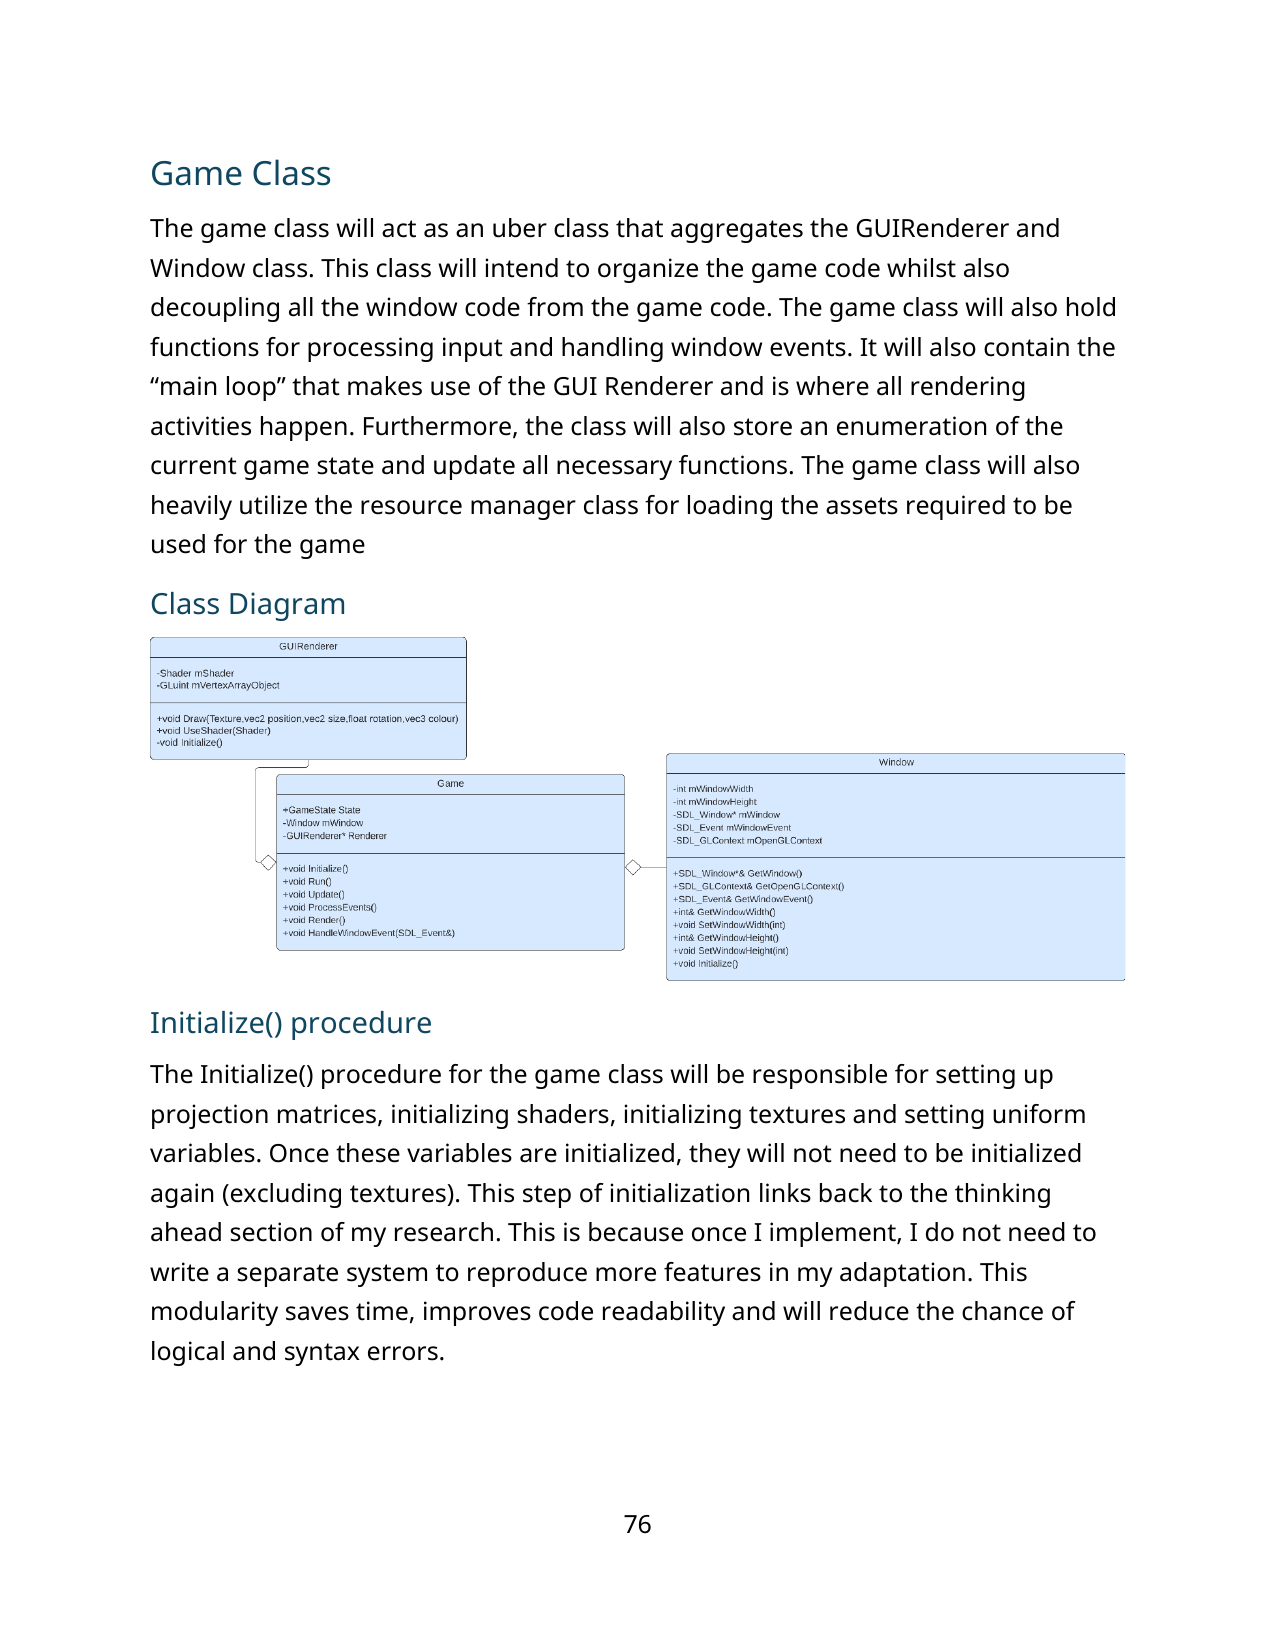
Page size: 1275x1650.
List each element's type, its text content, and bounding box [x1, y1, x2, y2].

subtitle Game Class [150, 150, 1125, 195]
picture [150, 637, 1125, 981]
text The Initialize() procedure for the game class will be responsible for setting up projection matrices, initializing shaders, initializing textures and setting uniform variables. Once these variables are initialized, they will not need to be initialized again (excluding textures). This step of initialization links back to the thinking ahead section of my research. This is because once I implement, I do not need to write a separate system to reproduce more features in my adaptation. This modularity saves time, improves code readability and will reduce the chance of logical and syntax errors. [150, 1057, 1125, 1367]
text The game class will act as an uber class that aggregates the GUIRenderer and Window class. This class will intend to organize the game code whilst also decoupling all the window code from the game code. The game class will also hold functions for processing input and handling window events. It will also contain the “main loop” that makes use of the GUI Renderer and is where all rendering activities happen. Furthermore, the class will also store an enumeration of the current game state and update all necessary functions. The game class will also heavily utilize the resource manager class for loading the assets required to be used for the game [150, 211, 1125, 561]
subtitle Class Diagram [150, 583, 1125, 623]
subtitle Initialize() procedure [150, 1003, 1125, 1042]
